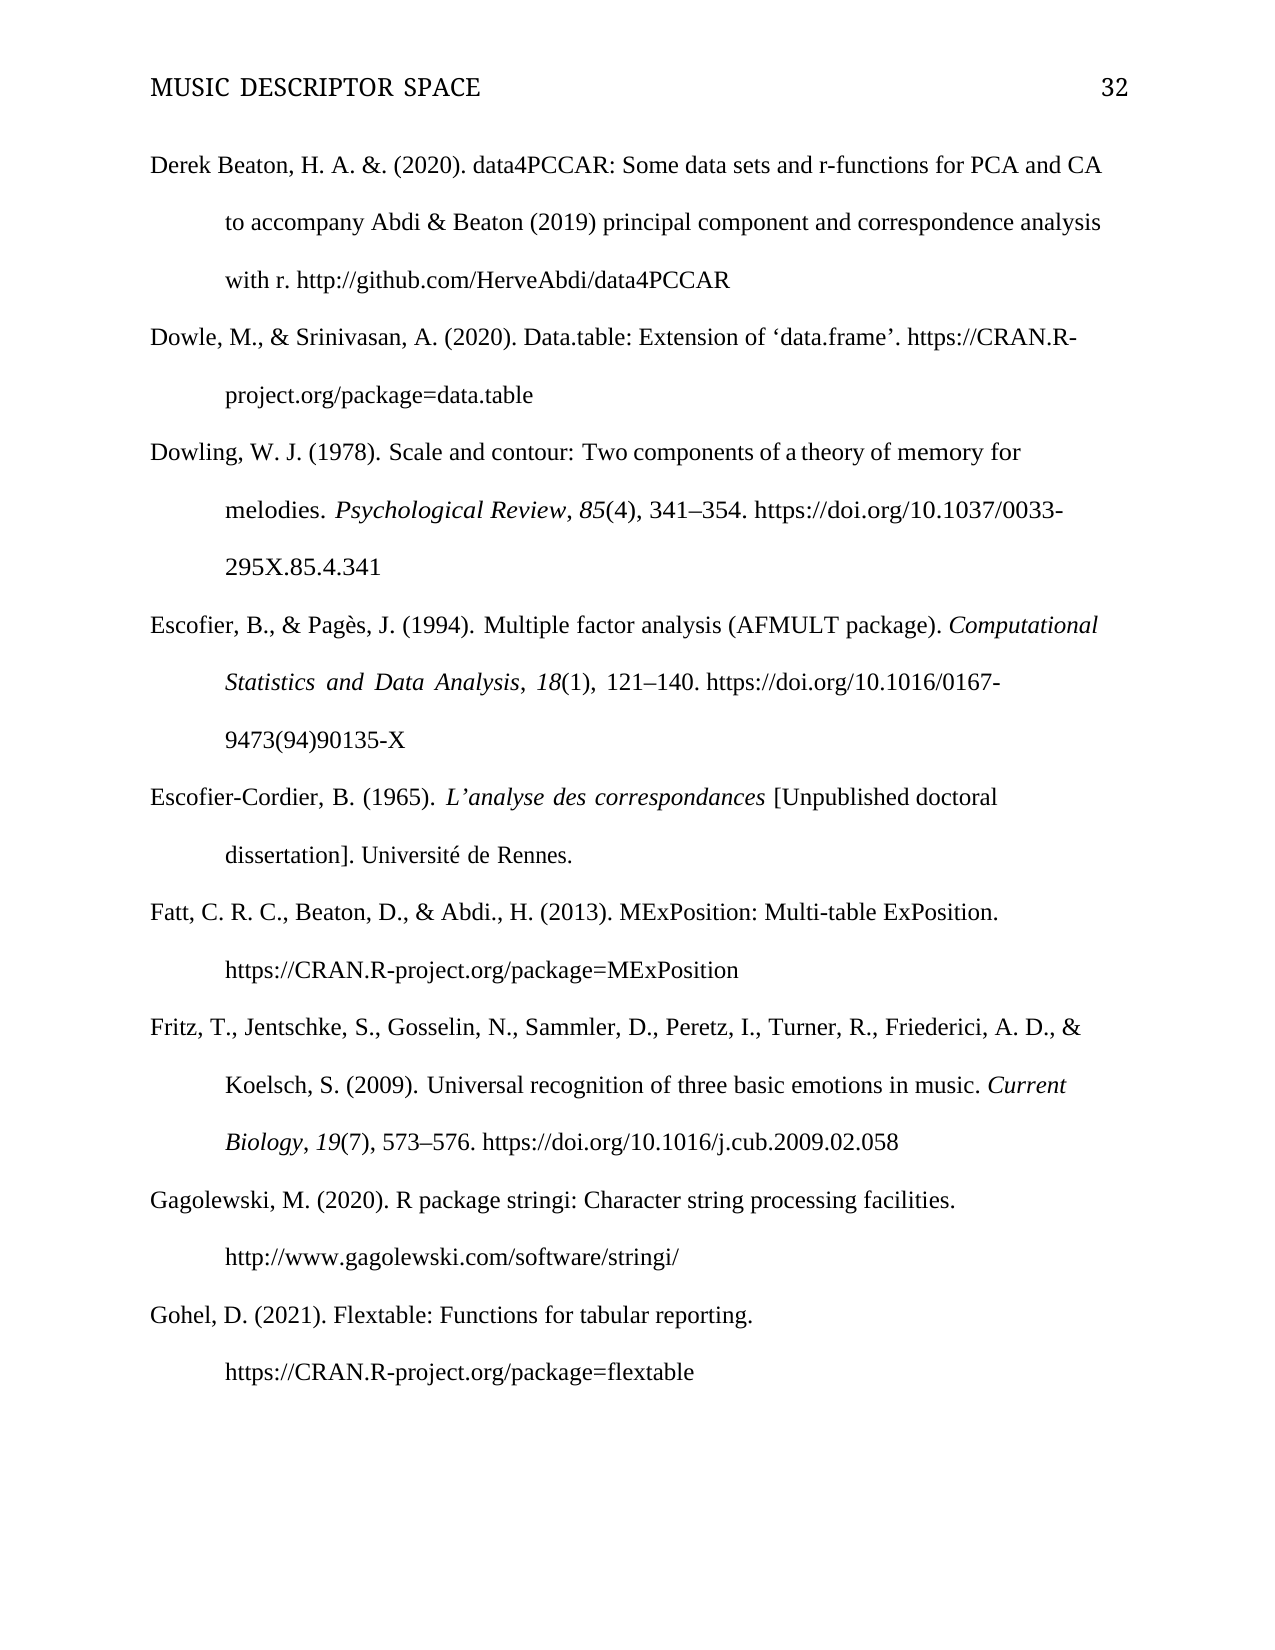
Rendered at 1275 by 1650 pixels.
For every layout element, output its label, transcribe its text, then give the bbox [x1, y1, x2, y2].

text Fatt, C. R. C., Beaton, D., & Abdi., H. (2013). MExPosition: Multi-table ExPosition. https://CRAN.R-project.org/package=MExPosition [150, 897, 1125, 984]
text Escofier-Cordier, B. (1965). L’analyse des correspondances [Unpublished doctoral dissertation]. Université de Rennes. [150, 782, 1125, 869]
text Gagolewski, M. (2020). R package stringi: Character string processing facilities. http://www.gagolewski.com/software/stringi/ [150, 1185, 1125, 1271]
text Fritz, T., Jentschke, S., Gosselin, N., Sammler, D., Peretz, I., Turner, R., Friederici, A. D., & Koelsch, S. (2009). Universal recognition of three basic emotions in music. Current Biology, 19(7), 573–576. https://doi.org/10.1016/j.cub.2009.02.058 [150, 1012, 1125, 1156]
text Escofier, B., & Pagès, J. (1994). Multiple factor analysis (AFMULT package). Computational Statistics and Data Analysis, 18(1), 121–140. https://doi.org/10.1016/0167-9473(94)90135-X [150, 610, 1125, 754]
text Dowling, W. J. (1978). Scale and contour: Two components of a theory of memory for melodies. Psychological Review, 85(4), 341–354. https://doi.org/10.1037/0033-295X.85.4.341 [150, 437, 1125, 581]
text Dowle, M., & Srinivasan, A. (2020). Data.table: Extension of ‘data.frame’. https://CRAN.R-project.org/package=data.table [150, 322, 1125, 409]
text Gohel, D. (2021). Flextable: Functions for tabular reporting. https://CRAN.R-project.org/package=flextable [150, 1300, 1125, 1386]
text Derek Beaton, H. A. &. (2020). data4PCCAR: Some data sets and r-functions for PCA and CA to accompany Abdi & Beaton (2019) principal component and correspondence analysis with r. http://github.com/HerveAbdi/data4PCCAR [150, 150, 1125, 294]
